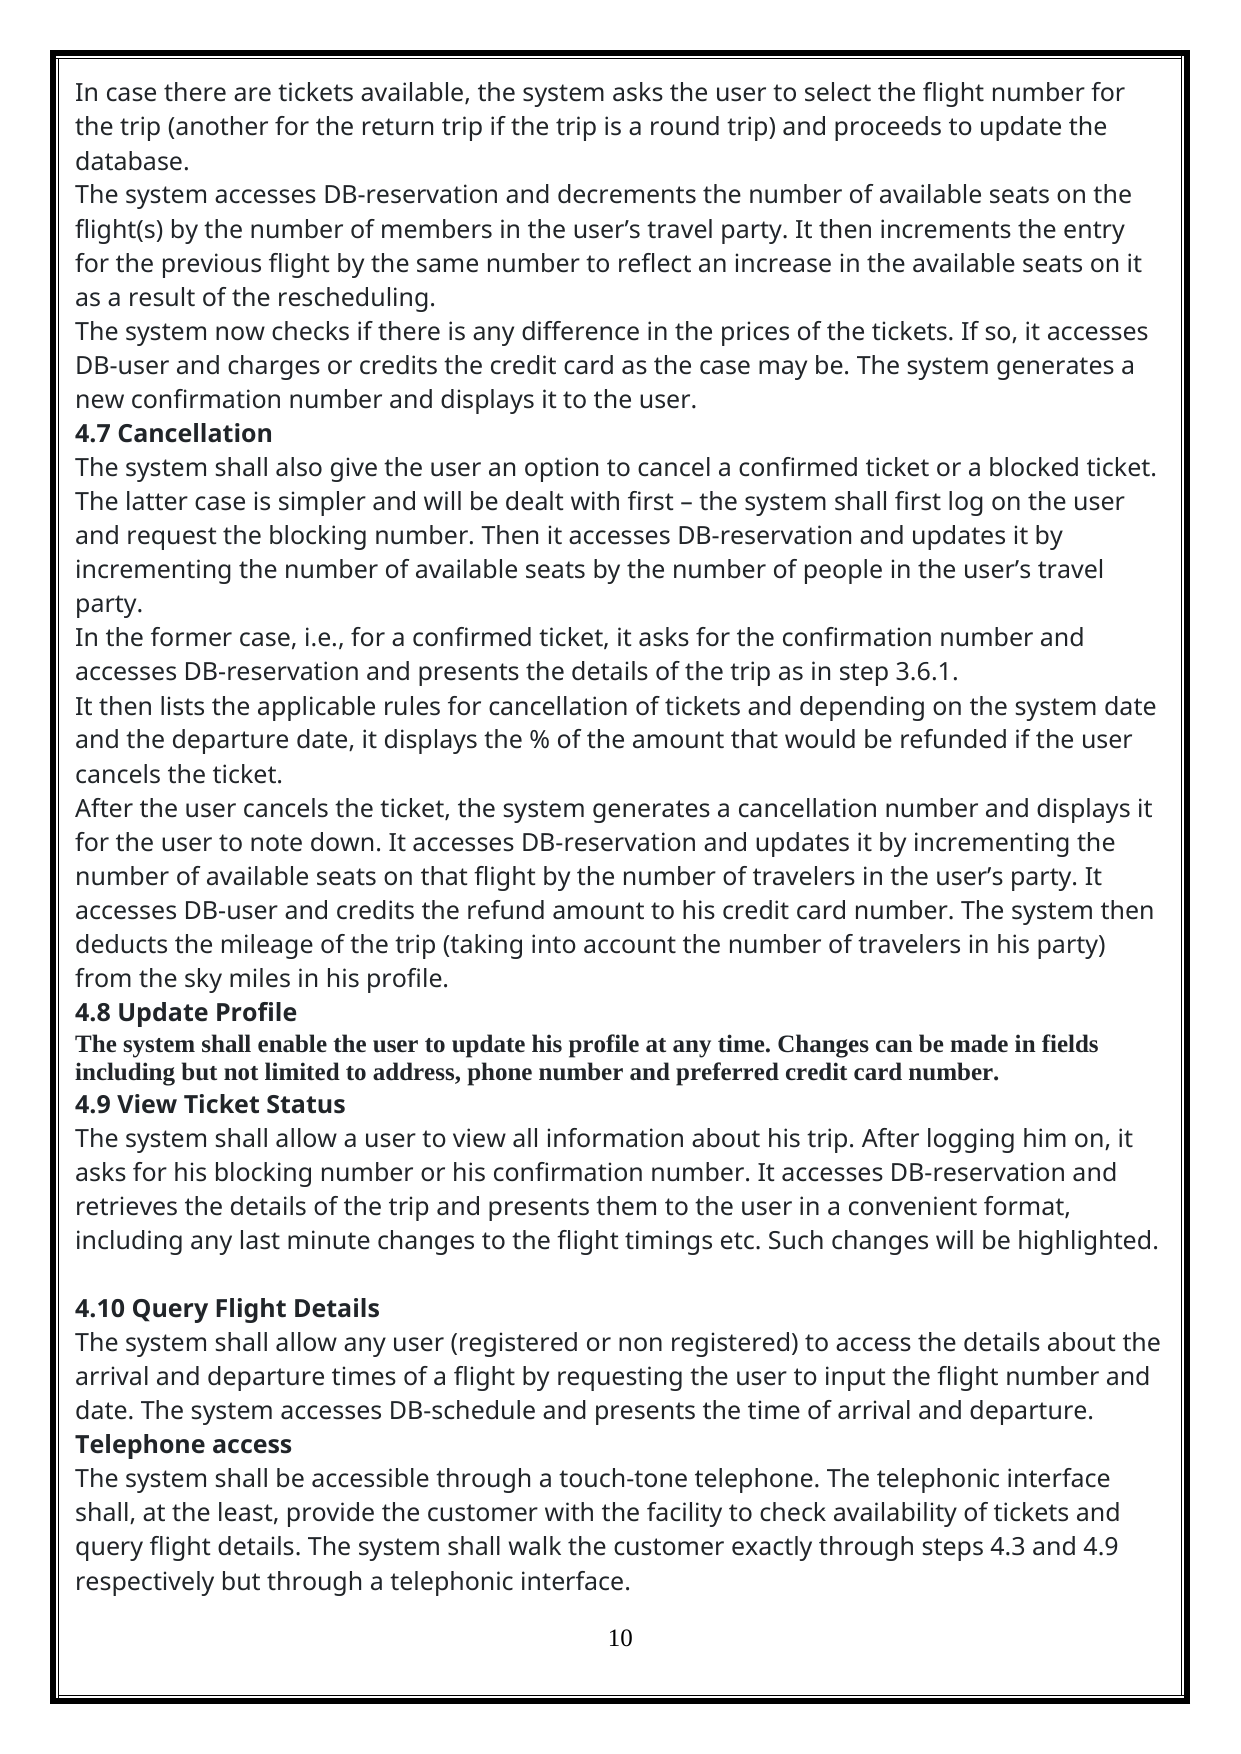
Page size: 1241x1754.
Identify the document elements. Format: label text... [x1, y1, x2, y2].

text After the user cancels the ticket, the system generates a cancellation number and displays it for the user to note down. It accesses DB-reservation and updates it by incrementing the number of available seats on that flight by the number of travelers in the user’s party. It accesses DB-user and credits the refund amount to his credit card number. The system then deducts the mileage of the trip (taking into account the number of travelers in his party) from the sky miles in his profile. [75, 790, 1165, 995]
text The system shall enable the user to update his profile at any time. Changes can be made in fields including but not limited to address, phone number and preferred credit card number. [842, 1029, 1165, 1086]
text The system now checks if there is any difference in the prices of the tickets. If so, it accesses DB-user and charges or credits the credit card as the case may be. The system generates a new confirmation number and displays it to the user. [75, 313, 1165, 416]
text The system accesses DB-reservation and decrements the number of available seats on the flight(s) by the number of members in the user’s travel party. It then increments the entry for the previous flight by the same number to reflect an increase in the available seats on it as a result of the rescheduling. [75, 177, 1165, 313]
text In the former case, i.e., for a confirmed ticket, it asks for the confirmation number and accesses DB-reservation and presents the details of the trip as in step 3.6.1. [75, 620, 1165, 688]
text 4.9 View Ticket Status [75, 1086, 1165, 1120]
text 4.7 Cancellation [75, 416, 1165, 450]
text 4.8 Update Profile [75, 995, 1165, 1029]
text The system shall allow any user (registered or non registered) to access the details about the arrival and departure times of a flight by requesting the user to input the flight number and date. The system accesses DB-schedule and presents the time of arrival and departure. [75, 1325, 1165, 1427]
text 4.10 Query Flight Details [75, 1291, 1165, 1325]
text The system shall also give the user an option to cancel a confirmed ticket or a blocked ticket. [75, 450, 1165, 484]
text The system shall be accessible through a touch-tone telephone. The telephonic interface shall, at the least, provide the customer with the facility to check availability of tickets and query flight details. The system shall walk the customer exactly through steps 4.3 and 4.9 respectively but through a telephonic interface. [75, 1461, 1165, 1597]
text Telephone access [75, 1427, 1165, 1461]
text The latter case is simpler and will be dealt with first – the system shall first log on the user and request the blocking number. Then it accesses DB-reservation and updates it by incrementing the number of available seats by the number of people in the user’s travel party. [75, 484, 1165, 620]
text It then lists the applicable rules for cancellation of tickets and depending on the system date and the departure date, it displays the % of the amount that would be refunded if the user cancels the ticket. [75, 688, 1165, 790]
text In case there are tickets available, the system asks the user to select the flight number for the trip (another for the return trip if the trip is a round trip) and proceeds to update the database. [75, 75, 1165, 177]
text The system shall allow a user to view all information about his trip. After logging him on, it asks for his blocking number or his confirmation number. It accesses DB-reservation and retrieves the details of the trip and presents them to the user in a convenient format, including any last minute changes to the flight timings etc. Such changes will be highlighted. [75, 1120, 1165, 1257]
